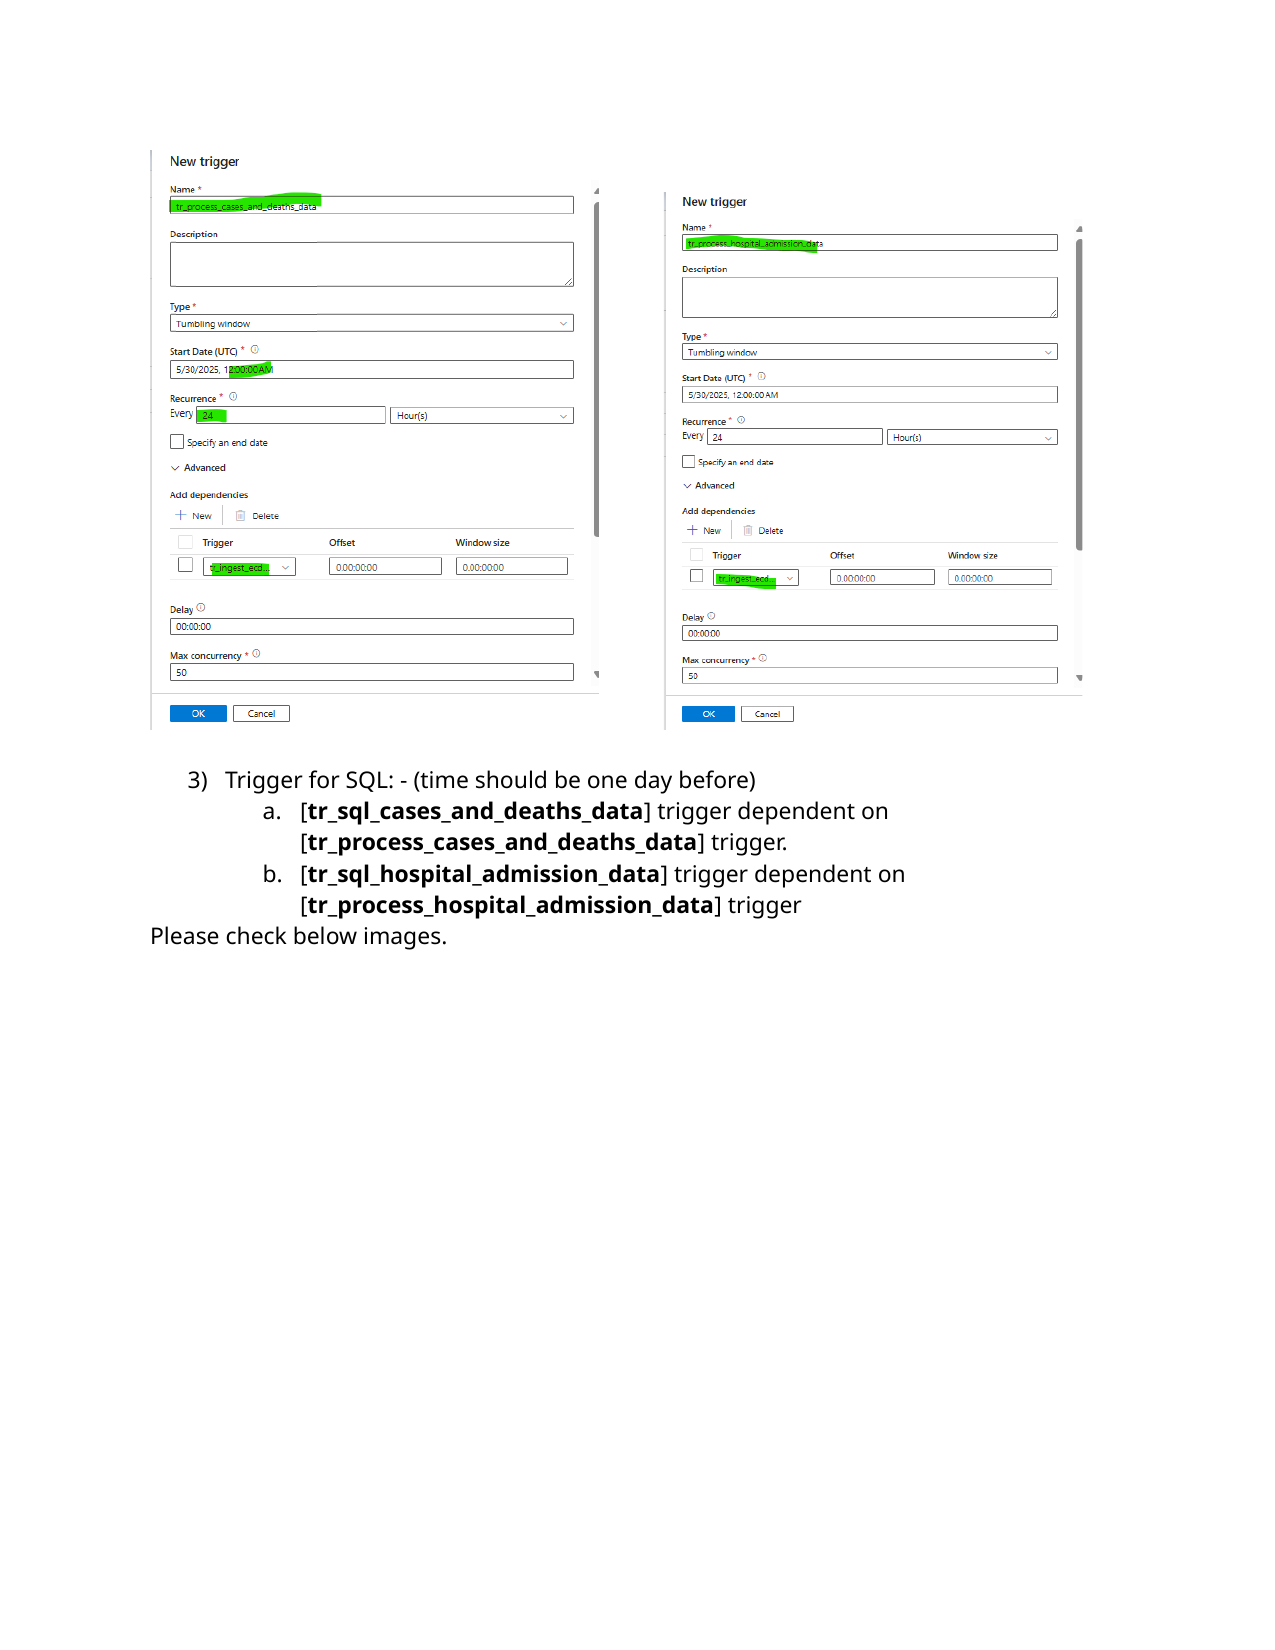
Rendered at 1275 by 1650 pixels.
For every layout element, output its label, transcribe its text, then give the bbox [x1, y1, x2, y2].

list [tr_sql_cases_and_deaths_data] trigger dependent on [tr_process_cases_and_deaths_data] trigger. [262, 795, 1125, 857]
picture [150, 150, 599, 730]
list [tr_sql_hospital_admission_data] trigger dependent on [tr_process_hospital_admission_data] trigger [262, 857, 1125, 920]
picture [663, 192, 1083, 730]
list Trigger for SQL: - (time should be one day before) [187, 764, 1125, 795]
text Please check below images. [150, 920, 1125, 951]
